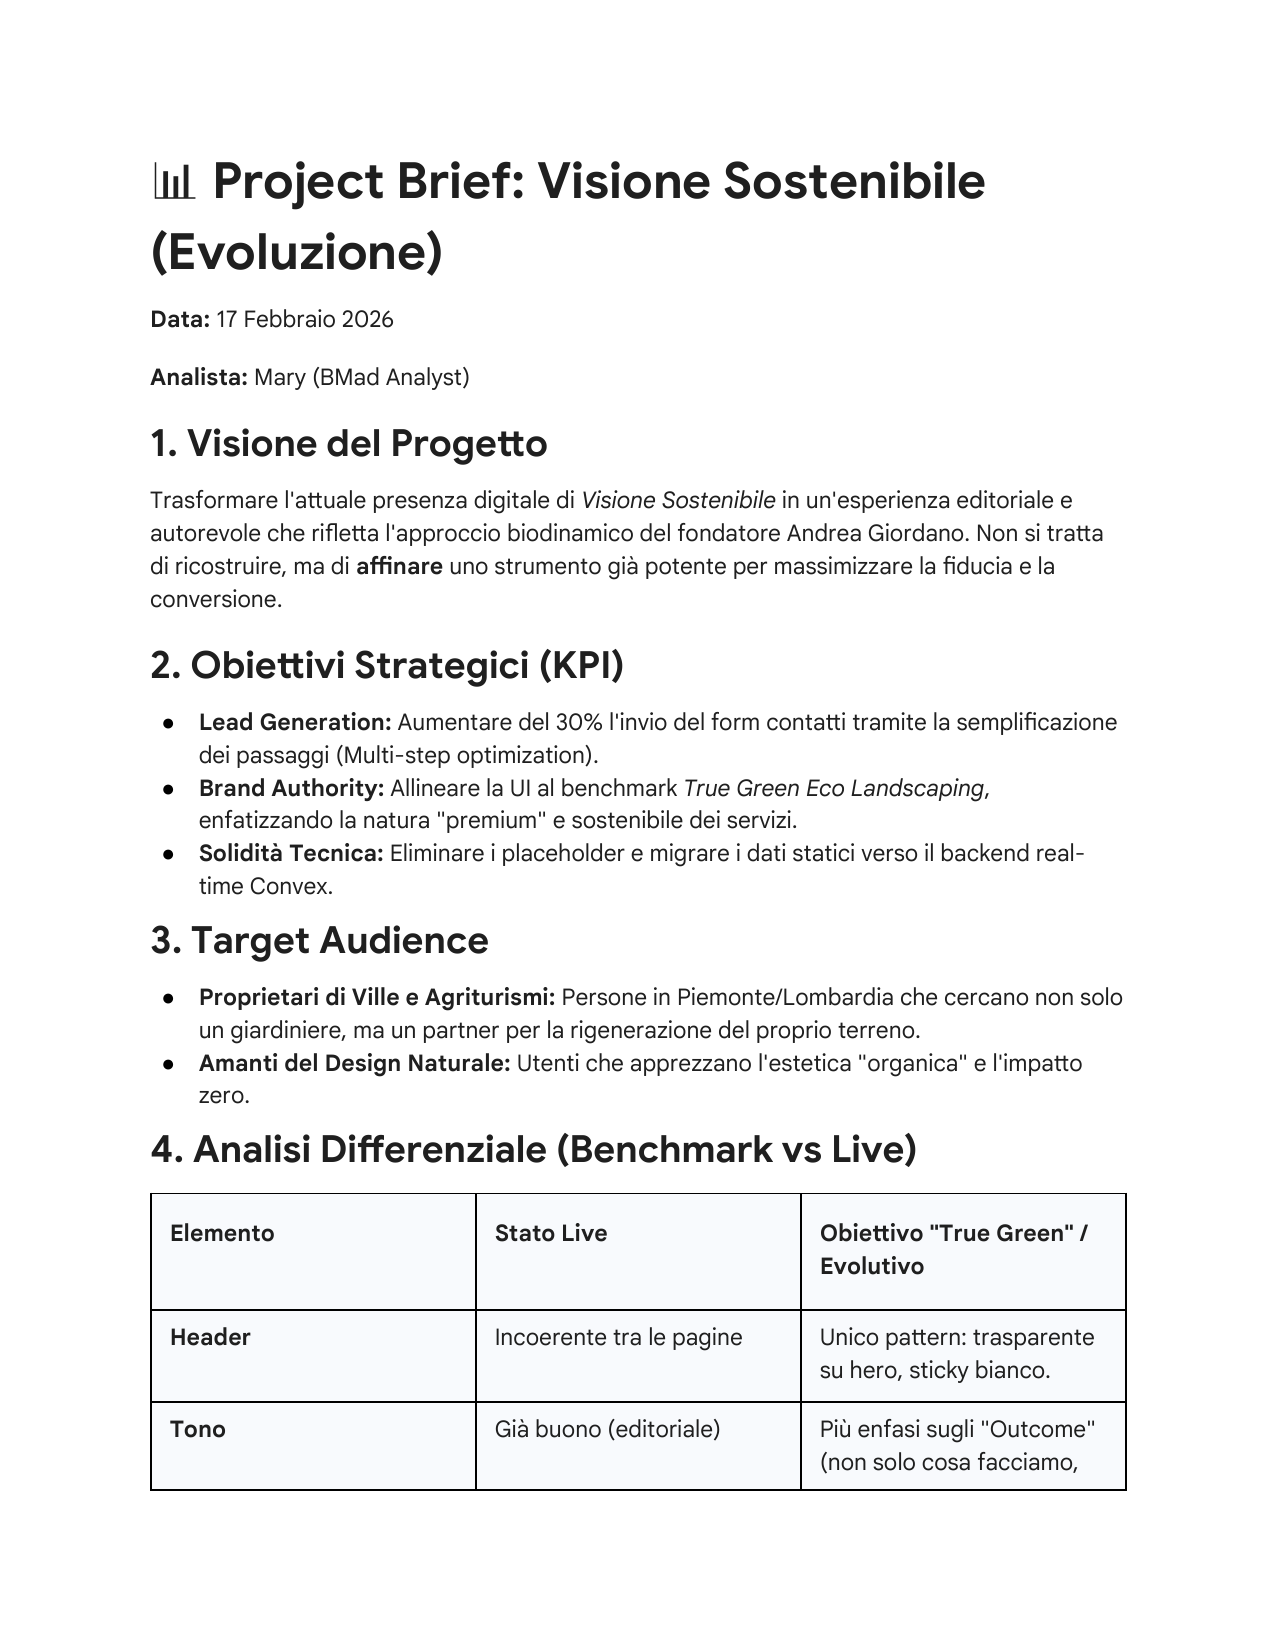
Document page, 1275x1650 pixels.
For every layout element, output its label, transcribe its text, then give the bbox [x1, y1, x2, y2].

text Trasformare l'attuale presenza digitale di Visione Sostenibile in un'esperienza editoriale e autorevole che rifletta l'approccio biodinamico del fondatore Andrea Giordano. Non si tratta di ricostruire, ma di affinare uno strumento già potente per massimizzare la fiducia e la conversione. [150, 487, 1125, 613]
table_cell Header [152, 1311, 475, 1401]
table_header Elemento [152, 1194, 475, 1309]
text Data: 17 Febbraio 2026 [150, 305, 1125, 334]
table_header Obiettivo "True Green" / Evolutivo [802, 1194, 1125, 1309]
subtitle 2. Obiettivi Strategici (KPI) [150, 642, 1125, 689]
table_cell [477, 1403, 800, 1489]
table_cell Unico pattern: trasparente su hero, sticky bianco. [802, 1311, 1125, 1401]
subtitle 3. Target Audience [150, 917, 1125, 964]
subtitle 📊 Project Brief: Visione Sostenibile (Evoluzione) [150, 150, 1125, 284]
list Brand Authority: Allineare la UI al benchmark True Green Eco Landscaping, enfatizzando la natura "premium" e sostenibile dei servizi. [161, 774, 1125, 835]
table_header Stato Live [477, 1194, 800, 1309]
list Solidità Tecnica: Eliminare i placeholder e migrare i dati statici verso il backend real-time Convex. [161, 839, 1125, 901]
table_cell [802, 1403, 1125, 1489]
list Lead Generation: Aumentare del 30% l'invio del form contatti tramite la semplificazione dei passaggi (Multi-step optimization). [161, 708, 1125, 770]
list Proprietari di Ville e Agriturismi: Persone in Piemonte/Lombardia che cercano non solo un giardiniere, ma un partner per la rigenerazione del proprio terreno. [161, 983, 1125, 1045]
text Analista: Mary (BMad Analyst) [150, 363, 1125, 392]
subtitle 4. Analisi Differenziale (Benchmark vs Live) [150, 1127, 1125, 1174]
list Amanti del Design Naturale: Utenti che apprezzano l'estetica "organica" e l'impatto zero. [161, 1049, 1125, 1110]
table_cell Incoerente tra le pagine [477, 1311, 800, 1401]
subtitle 1. Visione del Progetto [150, 421, 1125, 468]
table_cell Tono [152, 1403, 475, 1489]
